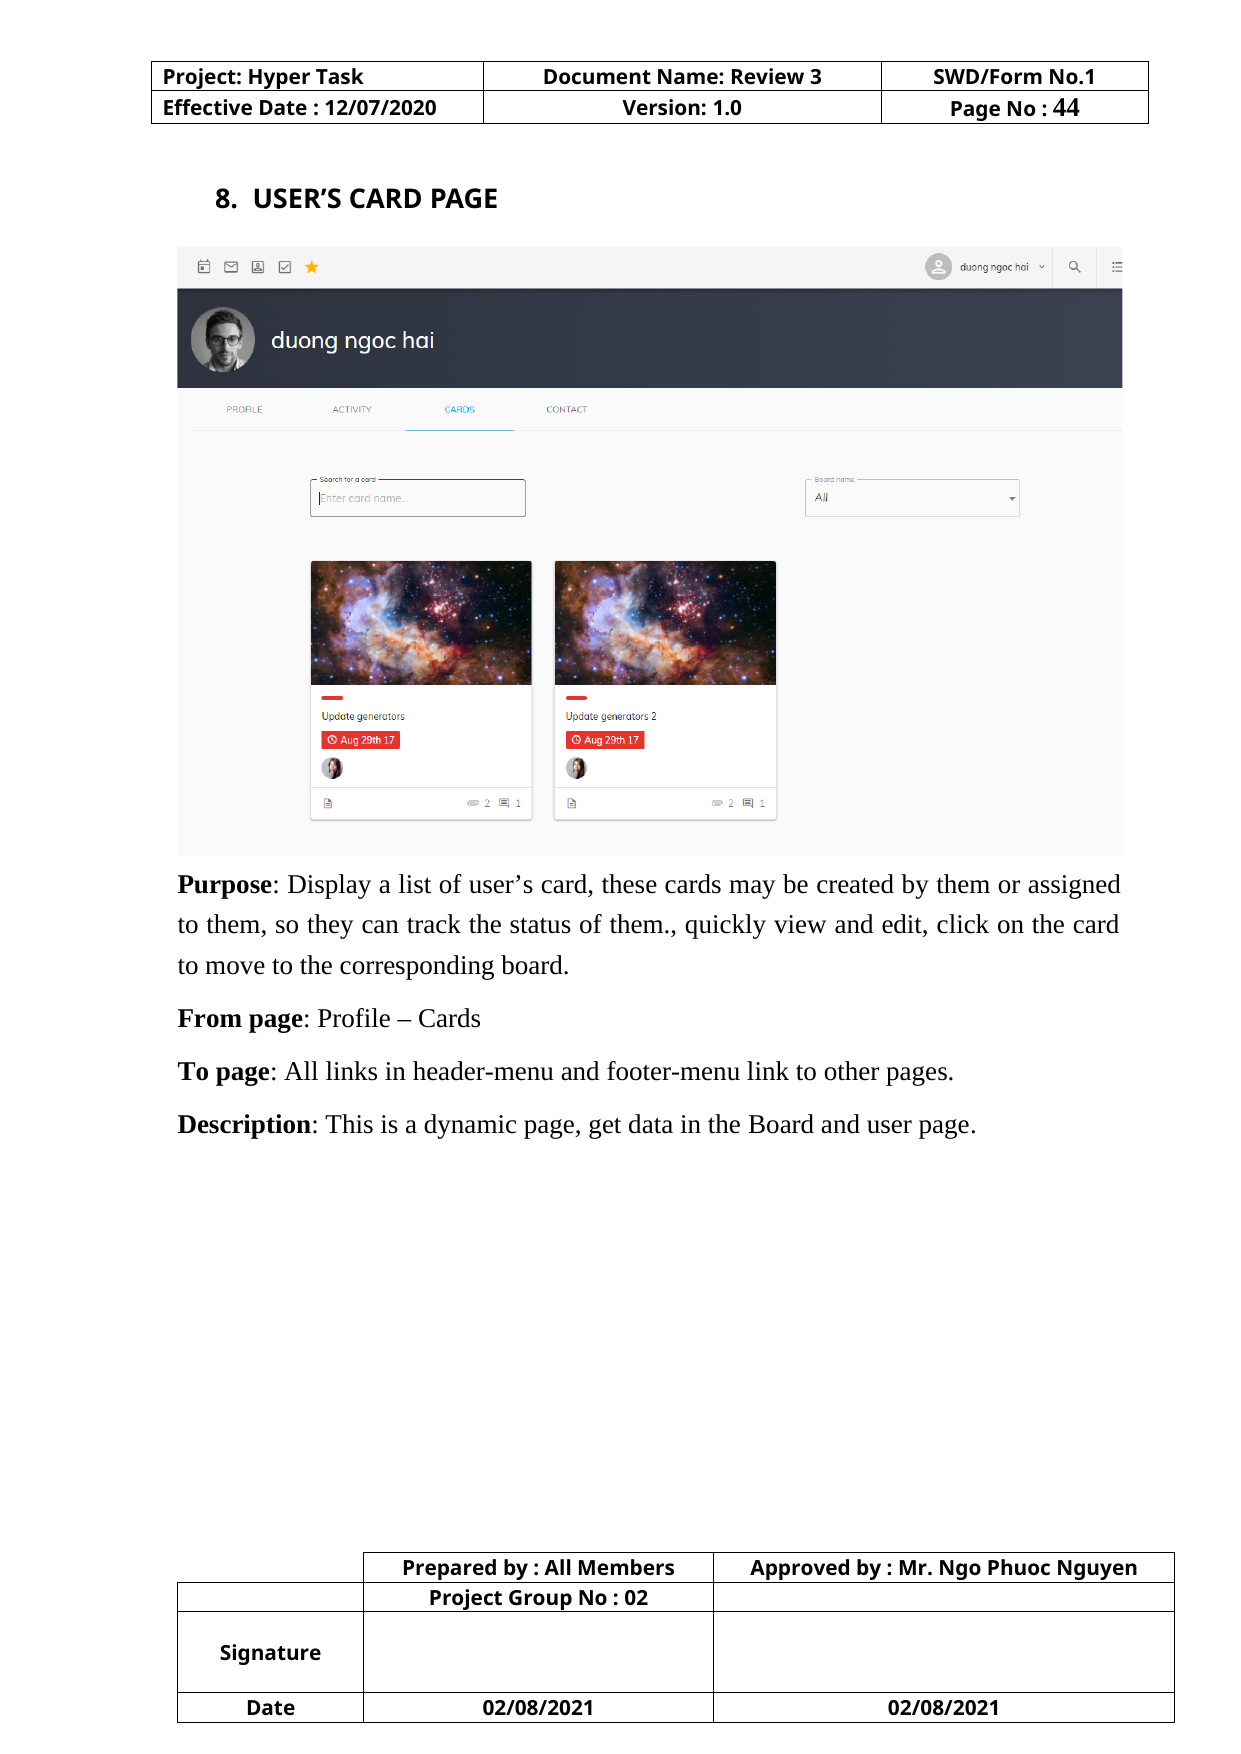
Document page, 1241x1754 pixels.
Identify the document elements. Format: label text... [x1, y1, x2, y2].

picture [177, 247, 1123, 856]
list User’s card page [215, 180, 1122, 217]
text To page: All links in header-menu and footer-menu link to other pages. [177, 1055, 1122, 1086]
text From page: Profile – Cards [177, 1002, 1122, 1033]
text Purpose: Display a list of user’s card, these cards may be created by them or assigned to them, so they can track the status of them., quickly view and edit, click on the card to move to the corresponding board. [177, 868, 1122, 980]
text Description: This is a dynamic page, get data in the Board and user page. [177, 1108, 1122, 1139]
